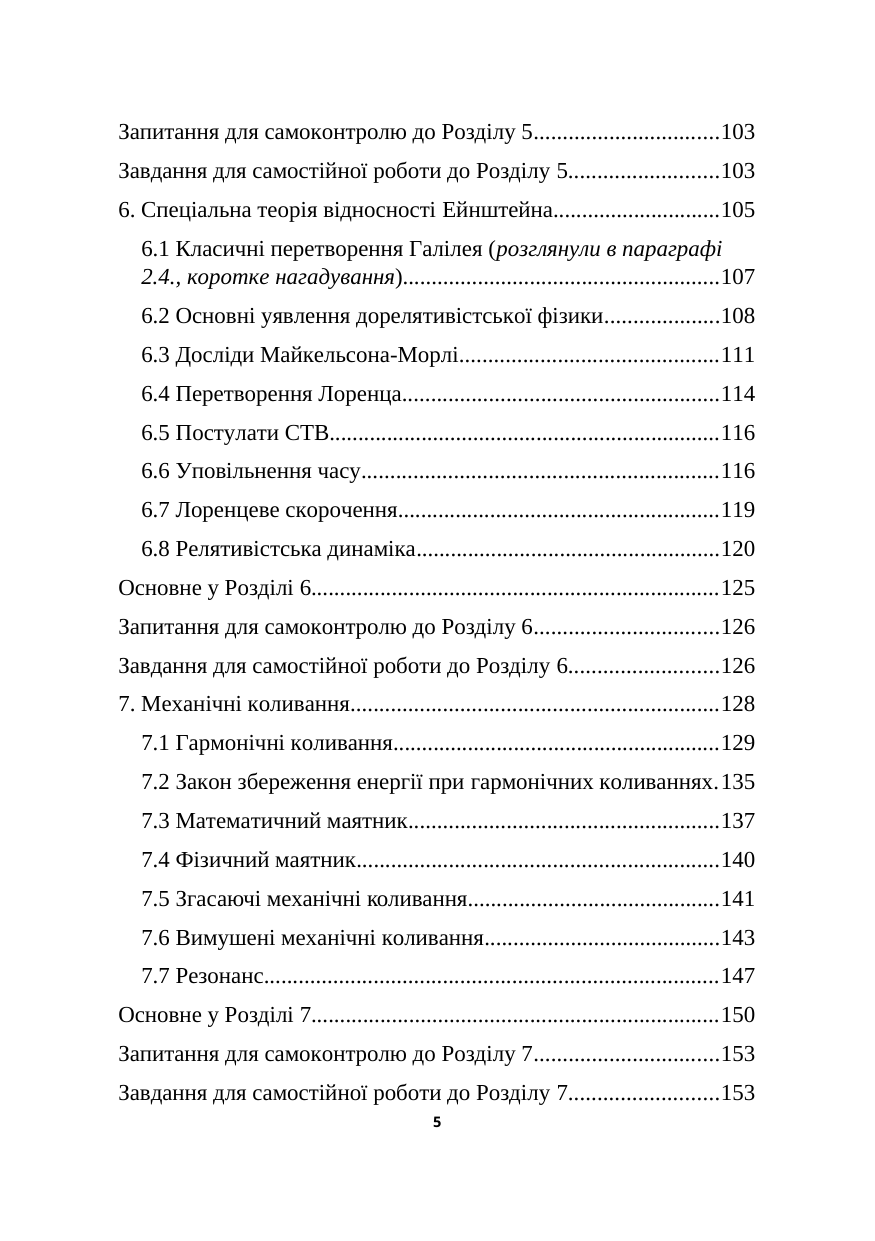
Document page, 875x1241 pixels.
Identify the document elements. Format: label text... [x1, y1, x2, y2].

text 6.7 Лоренцеве скорочення 119 [141, 496, 756, 523]
text Запитання для самоконтролю до Розділу 5 103 [118, 118, 756, 144]
text 6.6 Уповільнення часу 116 [141, 457, 756, 484]
text 7.2 Закон збереження енергії при гармонічних коливаннях 135 [141, 768, 756, 794]
text 7.7 Резонанс 147 [141, 962, 756, 989]
text 7.1 Гармонічні коливання 129 [141, 729, 756, 756]
text Запитання для самоконтролю до Розділу 6 126 [118, 613, 756, 639]
text Основне у Розділі 7 150 [118, 1001, 756, 1028]
text 7. Механічні коливання 128 [118, 691, 756, 717]
text Основне у Розділі 6 125 [118, 574, 756, 600]
text 6.4 Перетворення Лоренца 114 [141, 380, 756, 406]
text 7.6 Вимушені механічні коливання 143 [141, 924, 756, 950]
text Завдання для самостійної роботи до Розділу 6 126 [118, 652, 756, 678]
text 6.3 Досліди Майкельсона-Морлі 111 [141, 341, 756, 367]
text Запитання для самоконтролю до Розділу 7 153 [118, 1040, 756, 1067]
text 7.4 Фізичний маятник 140 [141, 846, 756, 872]
text 6.2 Основні уявлення дорелятивістської фізики 108 [141, 302, 756, 328]
text 6. Спеціальна теорія відносності Ейнштейна 105 [118, 196, 756, 222]
text 6.5 Постулати СТВ 116 [141, 418, 756, 445]
text 6.8 Релятивістська динаміка 120 [141, 535, 756, 561]
text 6.1 Класичні перетворення Галілея (розглянули в параграфі 2.4., коротке нагадування). 107 [141, 235, 756, 289]
text 7.5 Згасаючі механічні коливання 141 [141, 885, 756, 911]
text Завдання для самостійної роботи до Розділу 5 103 [118, 157, 756, 183]
text 7.3 Математичний маятник 137 [141, 807, 756, 833]
text Завдання для самостійної роботи до Розділу 7 153 [118, 1079, 756, 1105]
